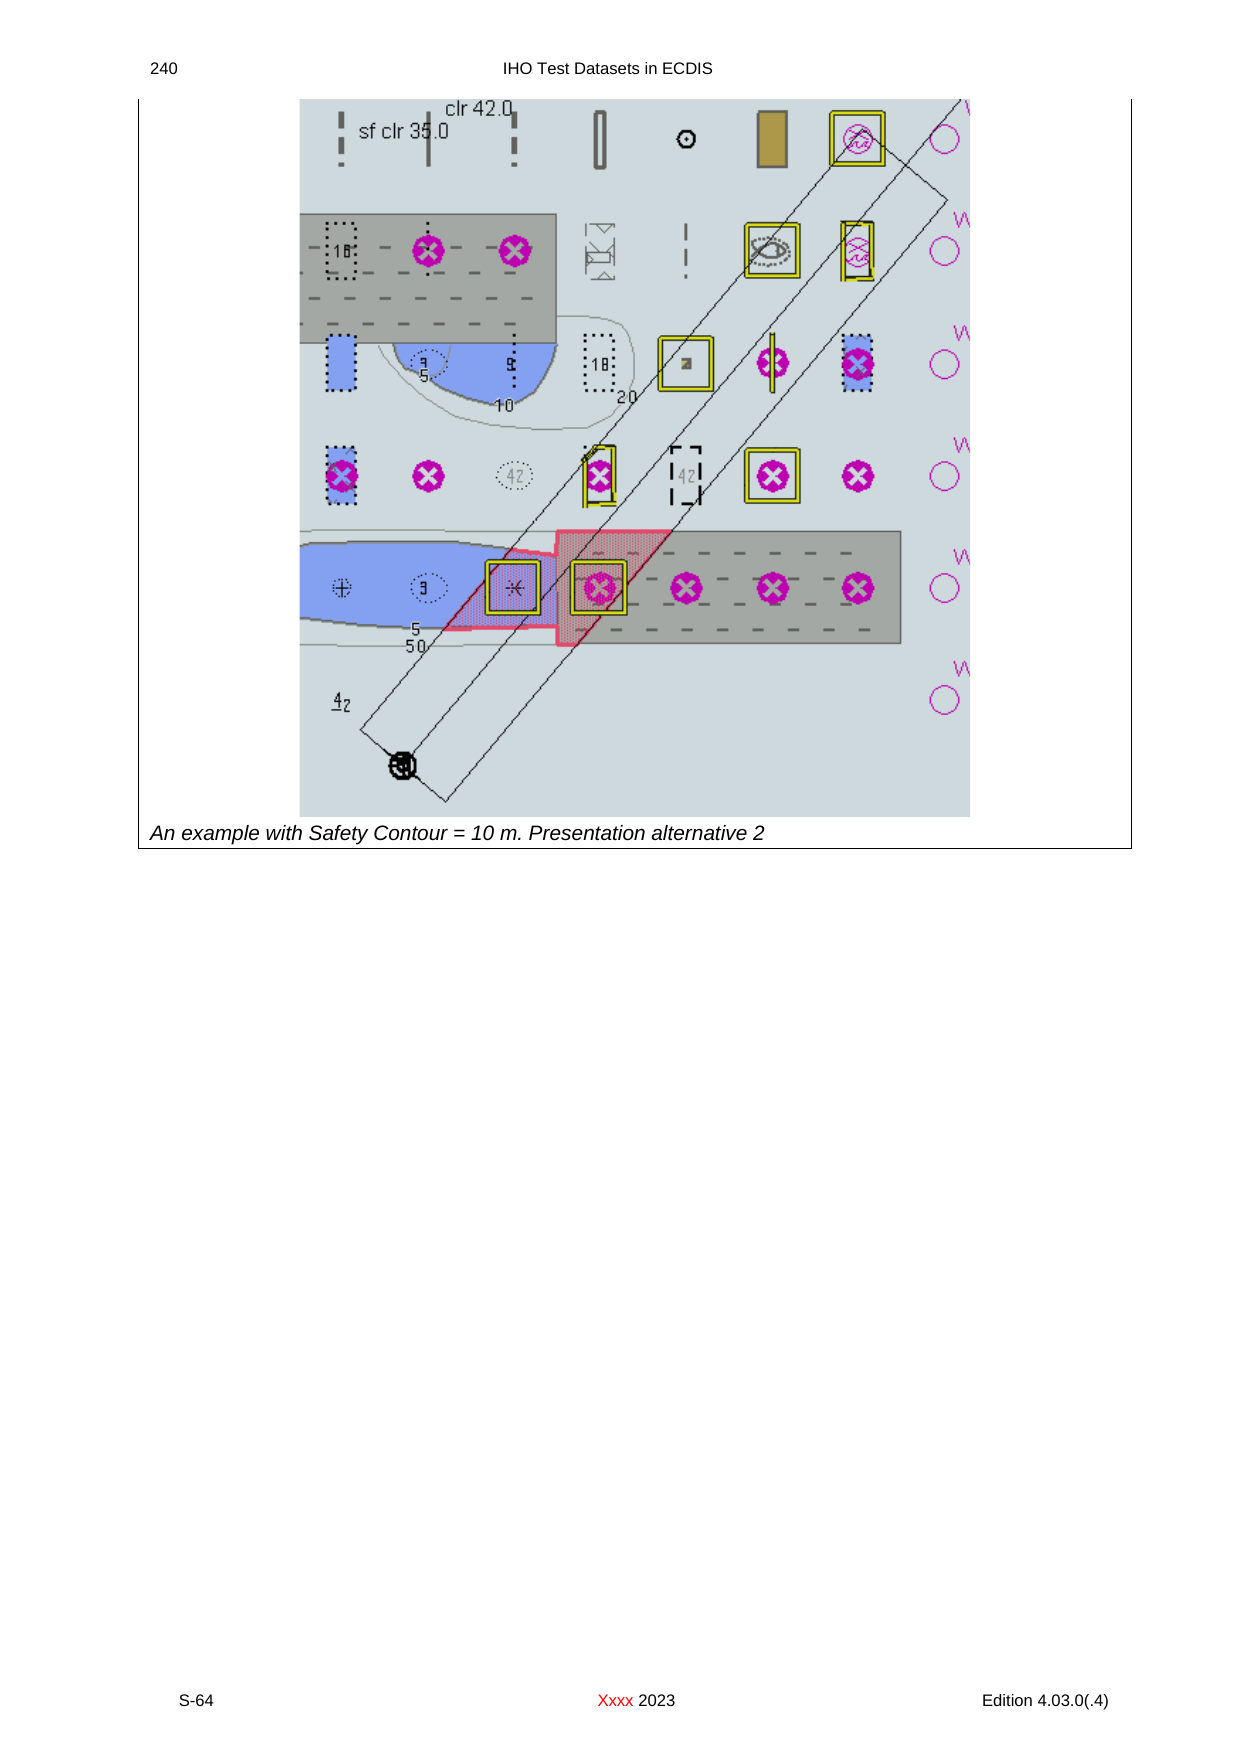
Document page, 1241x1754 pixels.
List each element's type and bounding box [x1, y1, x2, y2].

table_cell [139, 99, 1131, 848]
picture [299, 99, 971, 817]
